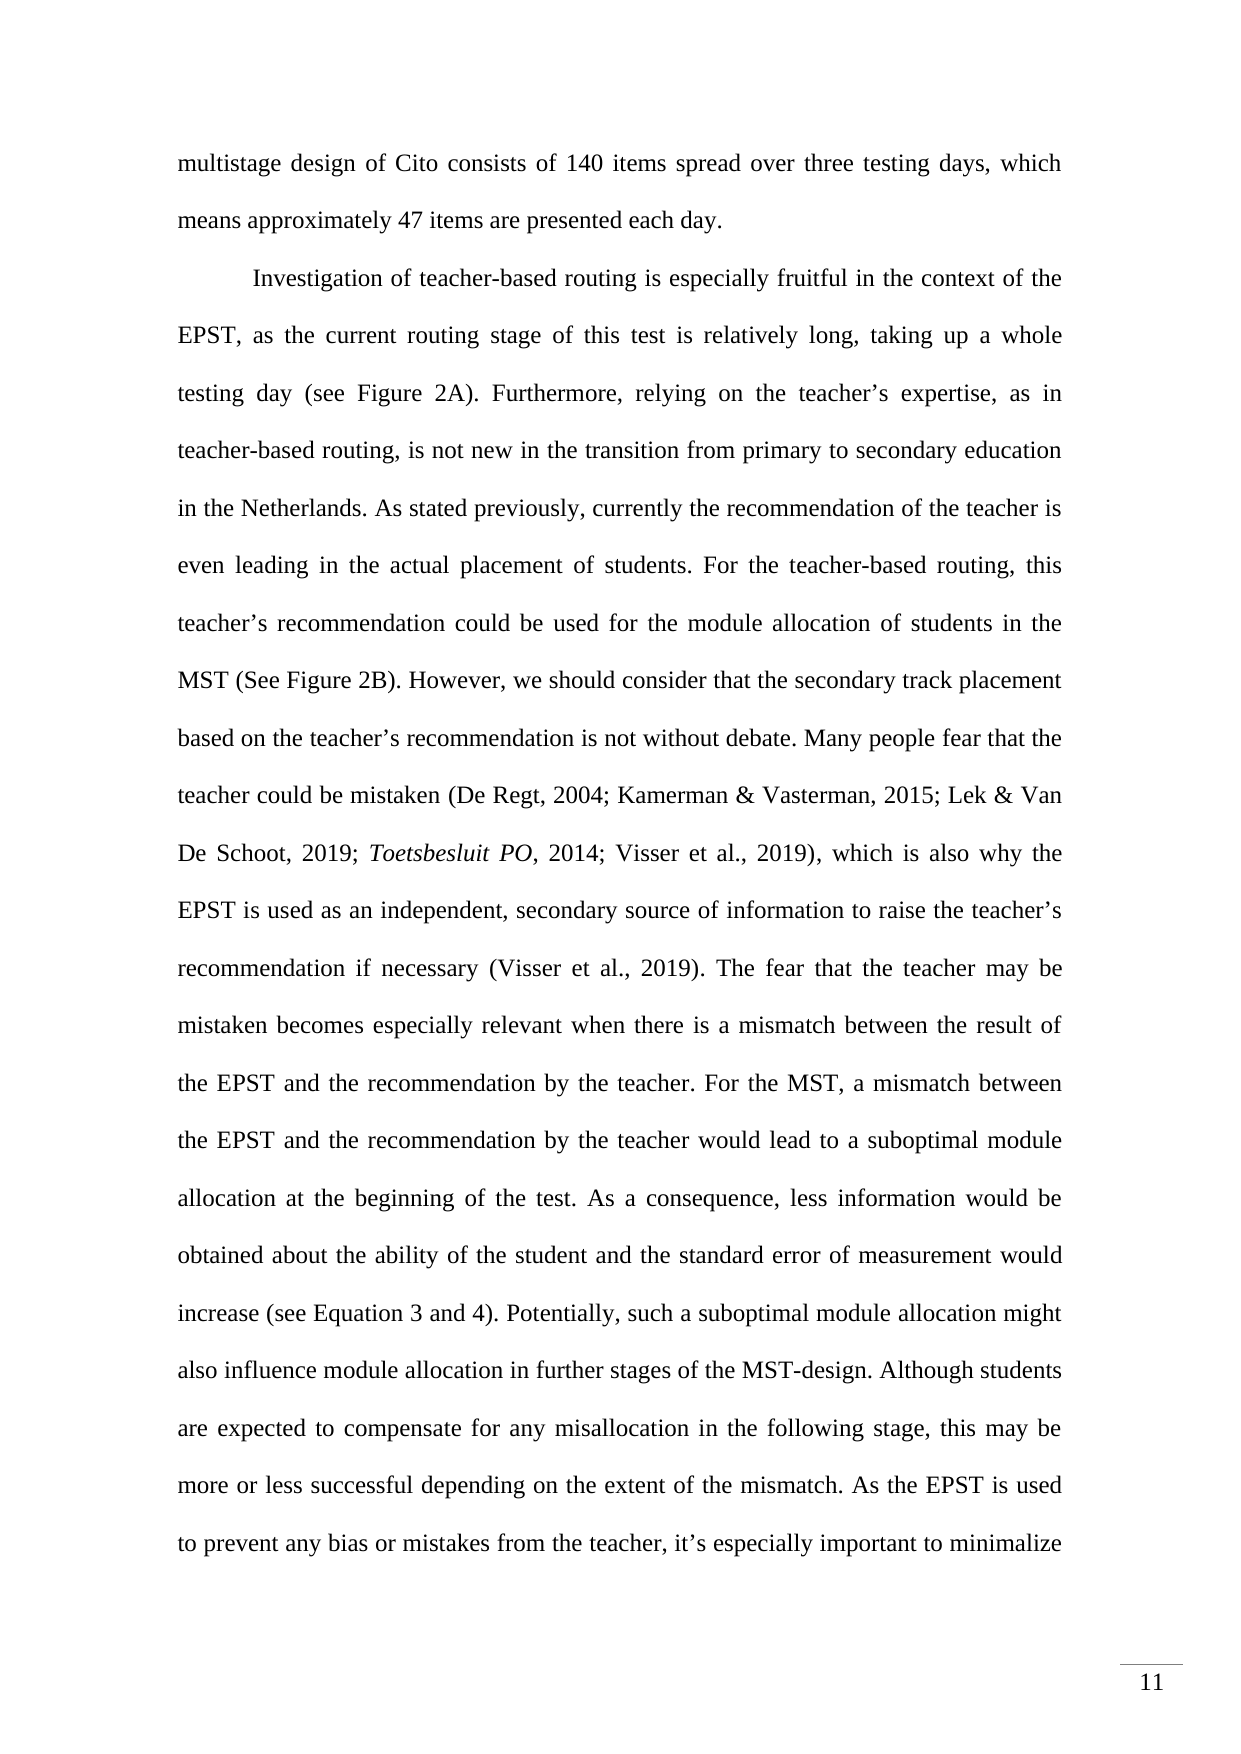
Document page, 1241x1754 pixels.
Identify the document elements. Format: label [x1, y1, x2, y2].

text [177, 148, 1063, 234]
text [177, 263, 1063, 1556]
